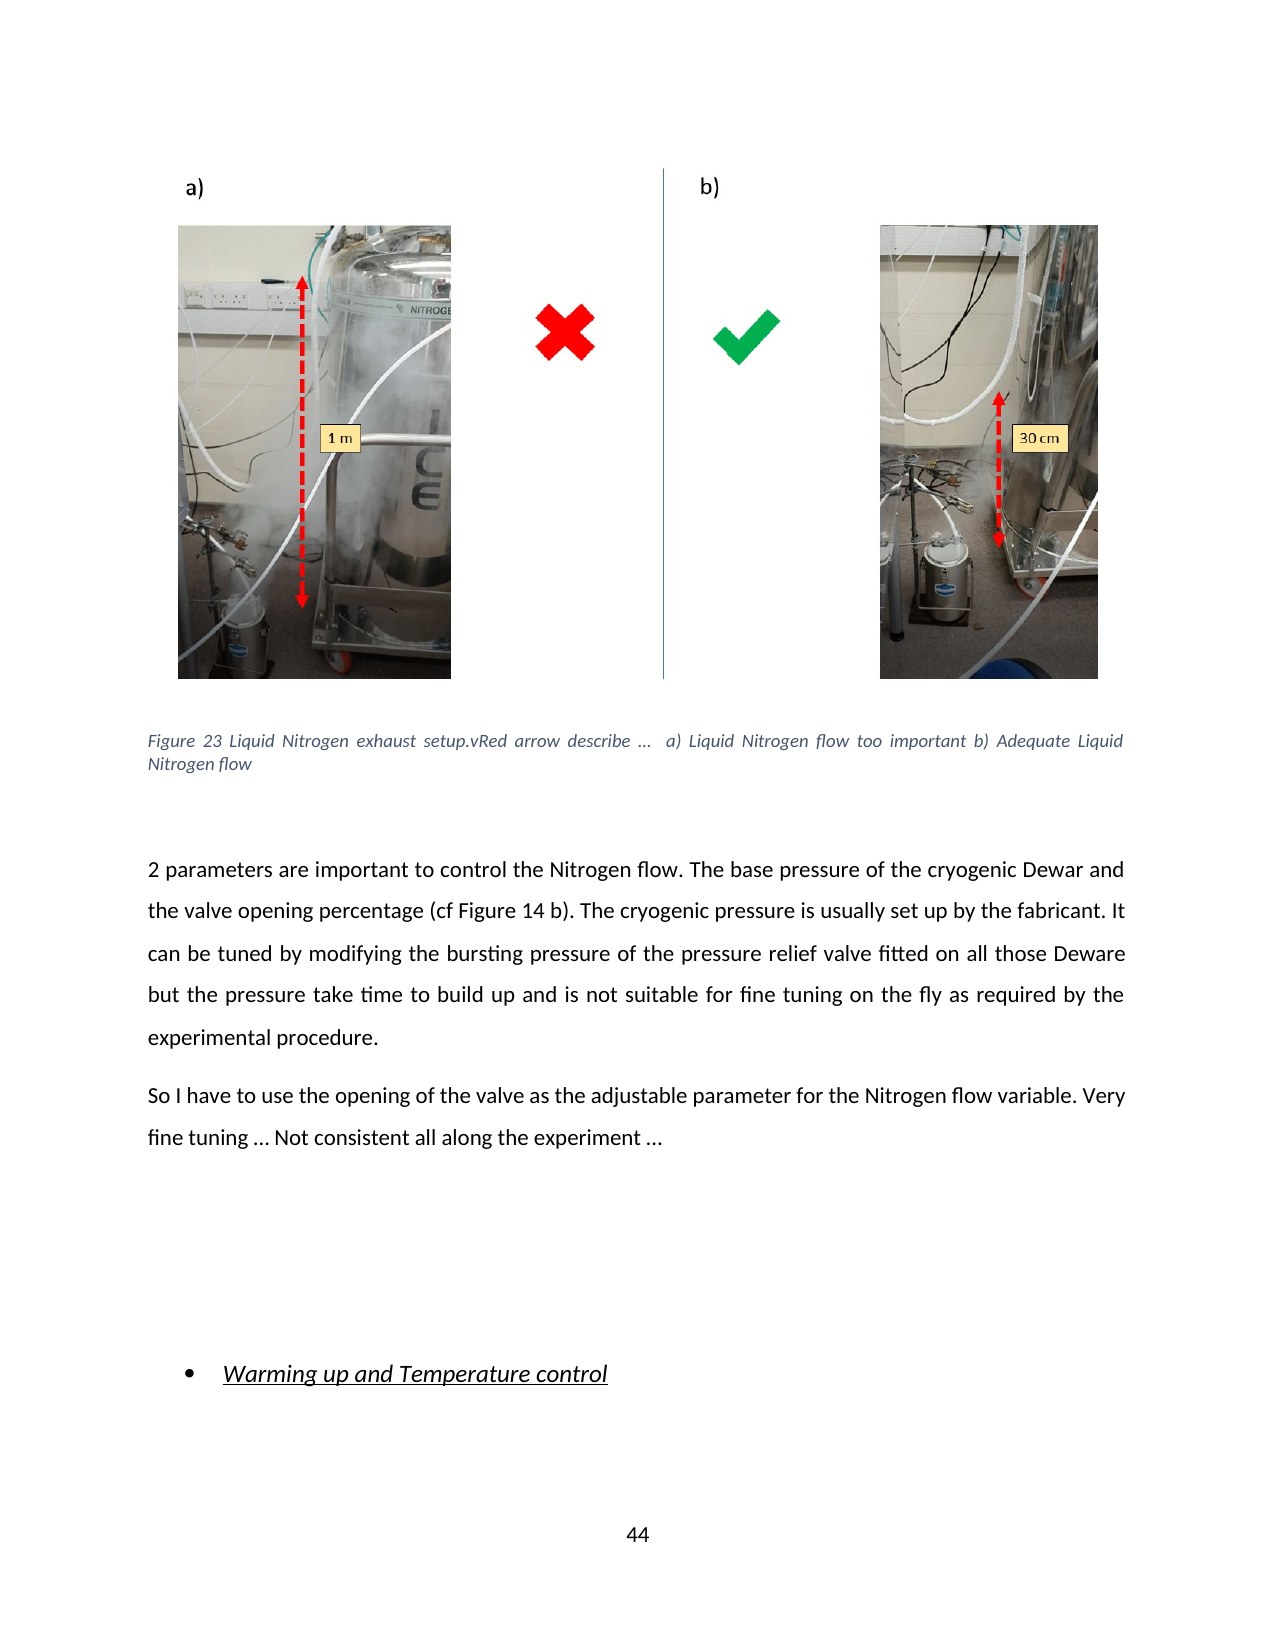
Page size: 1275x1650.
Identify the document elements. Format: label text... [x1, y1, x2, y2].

text Figure 23 Liquid Nitrogen exhaust setup.vRed arrow describe … a) Liquid Nitrogen flow too important b) Adequate Liquid Nitrogen flow [148, 729, 1127, 775]
text 2 parameters are important to control the Nitrogen flow. The base pressure of the cryogenic Dewar and the valve opening percentage (cf Figure 14 b). The cryogenic pressure is usually set up by the fabricant. It can be tuned by modifying the bursting pressure of the pressure relief valve fitted on all those Deware but the pressure take time to build up and is not suitable for fine tuning on the fly as required by the experimental procedure. [148, 855, 1127, 1051]
subtitle Warming up and Temperature control [185, 1358, 1127, 1388]
text So I have to use the opening of the valve as the adjustable parameter for the Nitrogen flow variable. Very fine tuning … Not consistent all along the experiment … [148, 1081, 1127, 1151]
picture [147, 147, 1128, 699]
